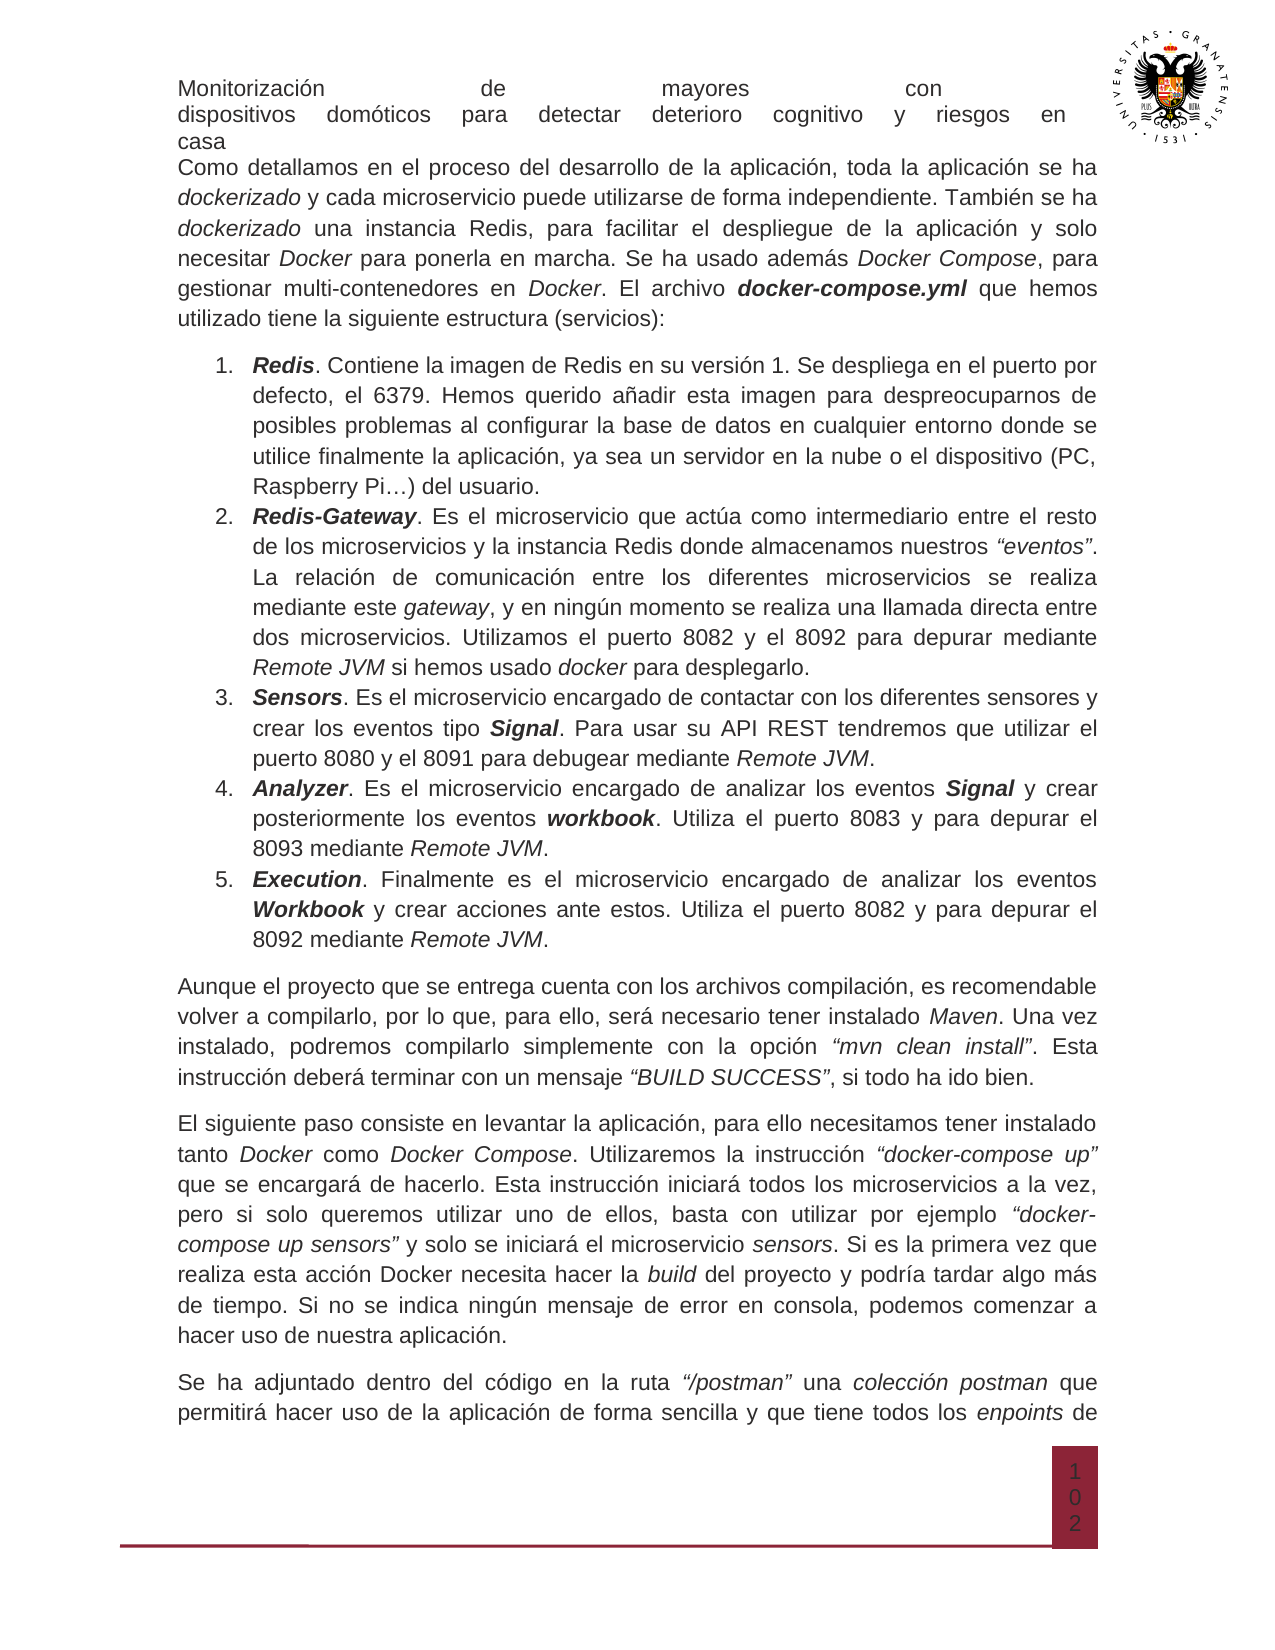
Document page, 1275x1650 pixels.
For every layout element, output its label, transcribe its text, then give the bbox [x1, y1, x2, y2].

text Aunque el proyecto que se entrega cuenta con los archivos compilación, es recomendable volver a compilarlo, por lo que, para ello, será necesario tener instalado Maven. Una vez instalado, podremos compilarlo simplemente con la opción “mvn clean install”. Esta instrucción deberá terminar con un mensaje “BUILD SUCCESS”, si todo ha ido bien. [177, 973, 1098, 1090]
list Redis. Contiene la imagen de Redis en su versión 1. Se despliega en el puerto por defecto, el 6379. Hemos querido añadir esta imagen para despreocuparnos de posibles problemas al configurar la base de datos en cualquier entorno donde se utilice finalmente la aplicación, ya sea un servidor en la nube o el dispositivo (PC, Raspberry Pi…) del usuario. [215, 352, 1098, 499]
list Execution. Finalmente es el microservicio encargado de analizar los eventos Workbook y crear acciones ante estos. Utiliza el puerto 8082 y para depurar el 8092 mediante Remote JVM. [215, 866, 1098, 952]
list Sensors. Es el microservicio encargado de contactar con los diferentes sensores y crear los eventos tipo Signal. Para usar su API REST tendremos que utilizar el puerto 8080 y el 8091 para debugear mediante Remote JVM. [215, 684, 1098, 771]
text Como detallamos en el proceso del desarrollo de la aplicación, toda la aplicación se ha dockerizado y cada microservicio puede utilizarse de forma independiente. También se ha dockerizado una instancia Redis, para facilitar el despliegue de la aplicación y solo necesitar Docker para ponerla en marcha. Se ha usado además Docker Compose, para gestionar multi-contenedores en Docker. El archivo docker-compose.yml que hemos utilizado tiene la siguiente estructura (servicios): [177, 154, 1098, 331]
text El siguiente paso consiste en levantar la aplicación, para ello necesitamos tener instalado tanto Docker como Docker Compose. Utilizaremos la instrucción “docker-compose up” que se encargará de hacerlo. Esta instrucción iniciará todos los microservicios a la vez, pero si solo queremos utilizar uno de ellos, basta con utilizar por ejemplo “docker-compose up sensors” y solo se iniciará el microservicio sensors. Si es la primera vez que realiza esta acción Docker necesita hacer la build del proyecto y podría tardar algo más de tiempo. Si no se indica ningún mensaje de error en consola, podemos comenzar a hacer uso de nuestra aplicación. [177, 1110, 1098, 1348]
list Analyzer. Es el microservicio encargado de analizar los eventos Signal y crear posteriormente los eventos workbook. Utiliza el puerto 8083 y para depurar el 8093 mediante Remote JVM. [215, 775, 1098, 862]
list Redis-Gateway. Es el microservicio que actúa como intermediario entre el resto de los microservicios y la instancia Redis donde almacenamos nuestros “eventos”. La relación de comunicación entre los diferentes microservicios se realiza mediante este gateway, y en ningún momento se realiza una llamada directa entre dos microservicios. Utilizamos el puerto 8082 y el 8092 para depurar mediante Remote JVM si hemos usado docker para desplegarlo. [215, 503, 1098, 680]
picture [1061, 22, 1275, 146]
